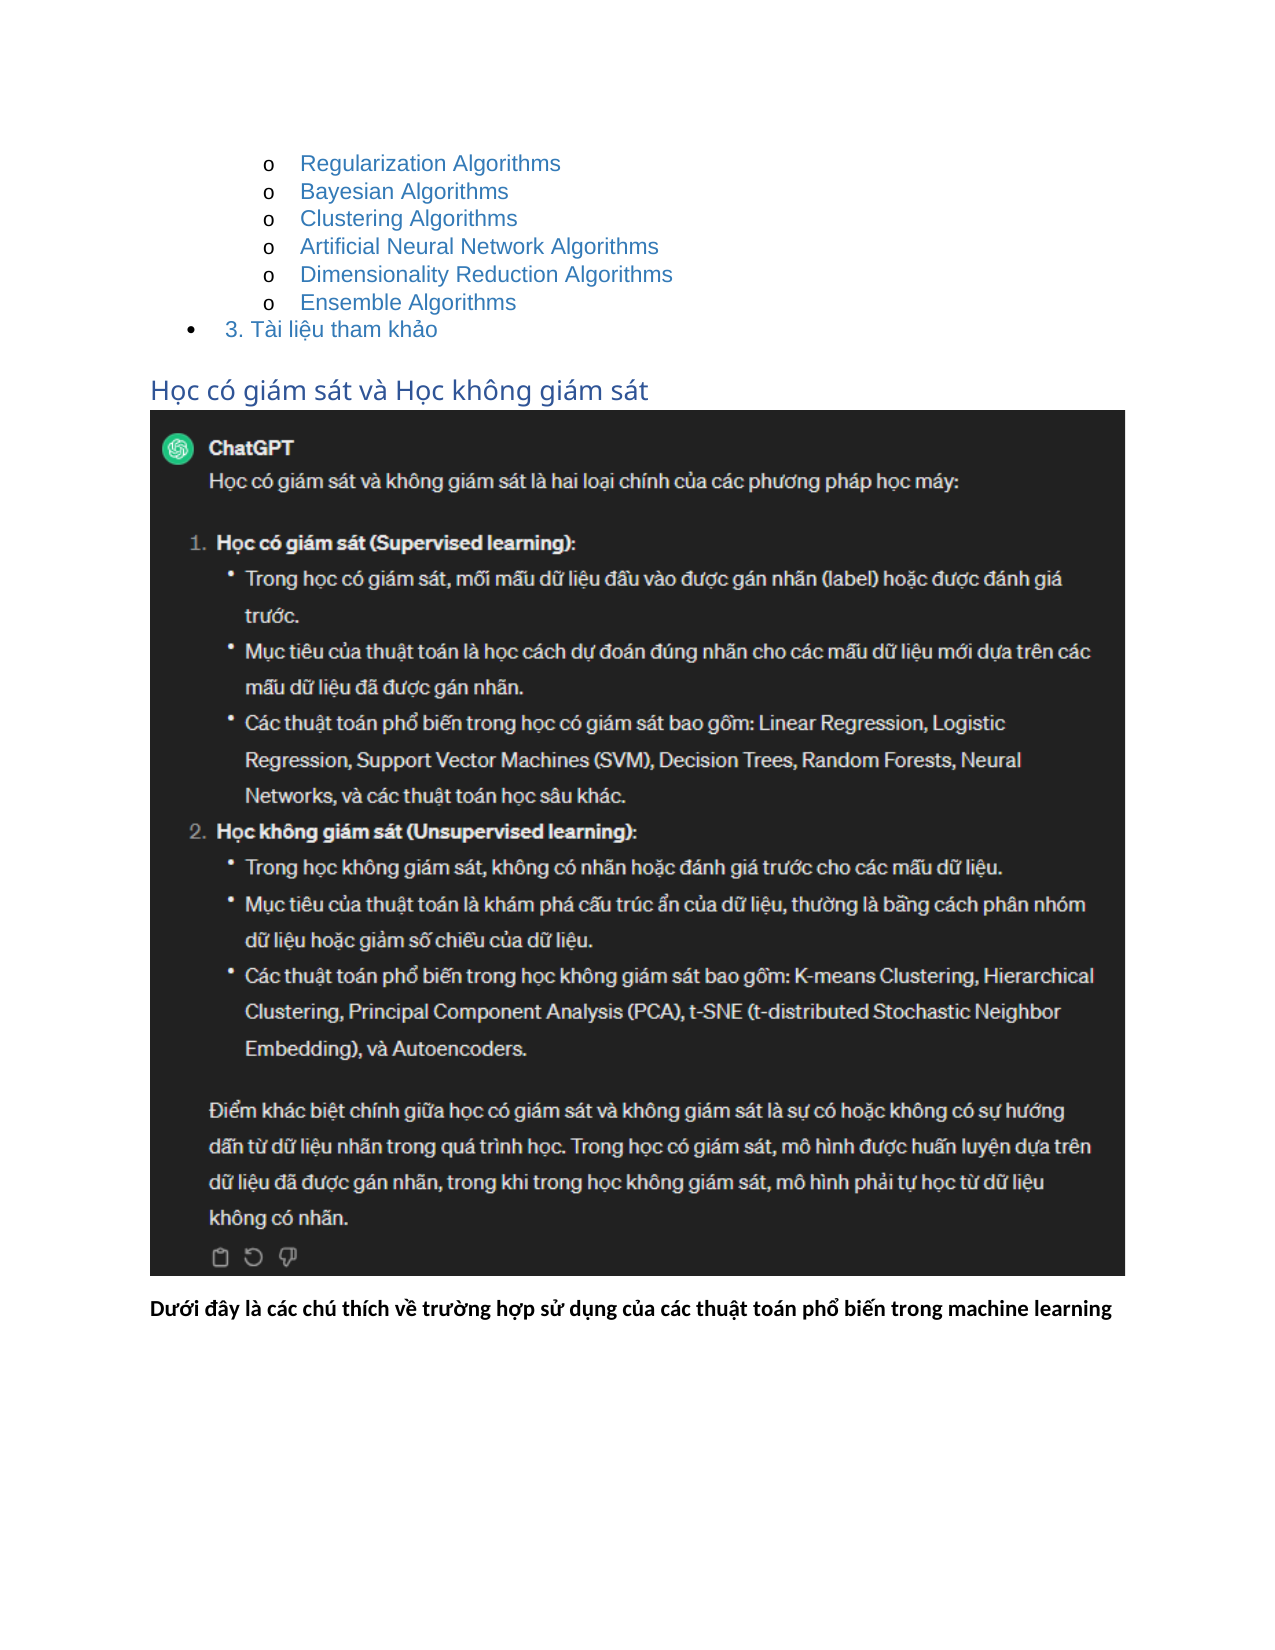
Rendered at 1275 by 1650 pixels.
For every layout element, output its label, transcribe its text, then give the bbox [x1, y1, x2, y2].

list Clustering Algorithms [262, 205, 1125, 233]
list 3. Tài liệu tham khảo [187, 316, 1125, 343]
list Dimensionality Reduction Algorithms [262, 261, 1125, 288]
list Ensemble Algorithms [262, 288, 1125, 316]
list Artificial Neural Network Algorithms [262, 233, 1125, 261]
picture [150, 410, 1125, 1276]
list Regularization Algorithms [262, 150, 1125, 178]
text Dưới đây là các chú thích về trường hợp sử dụng của các thuật toán phổ biến trong machine learning [150, 1294, 1125, 1322]
list Bayesian Algorithms [262, 178, 1125, 205]
subtitle Học có giám sát và Học không giám sát [150, 372, 1125, 409]
